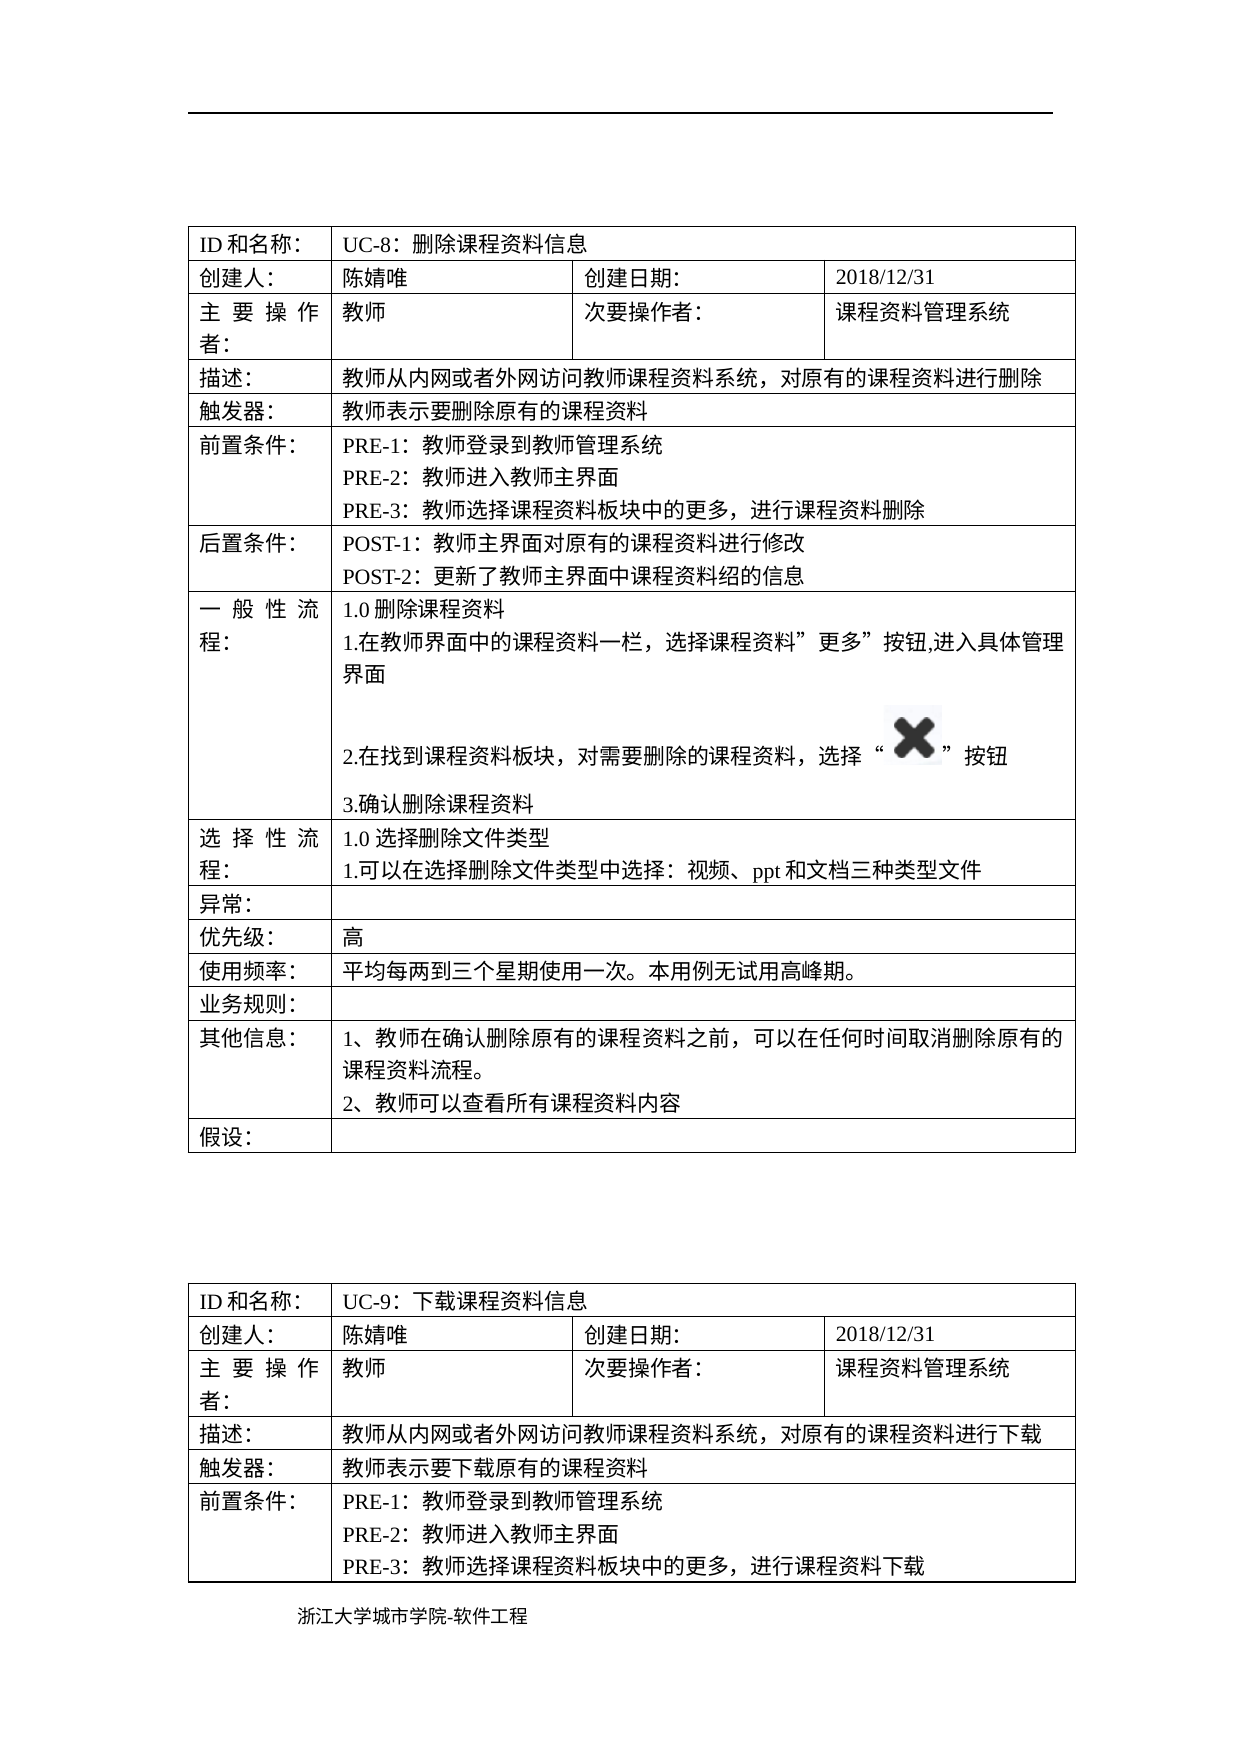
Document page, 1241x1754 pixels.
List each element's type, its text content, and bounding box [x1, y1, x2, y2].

picture [883, 705, 942, 765]
table_cell PRE-1：教师登录到教师管理系统 PRE-2：教师进入教师主界面 PRE-3：教师选择课程资料板块中的更多，进行课程资料下载 [332, 1484, 1075, 1581]
table_cell 2018/12/31 [825, 261, 1075, 293]
table_cell 前置条件： [189, 1484, 331, 1581]
table_cell 平均每两到三个星期使用一次。本用例无试用高峰期。 [332, 954, 1075, 986]
table_cell 1、教师在确认删除原有的课程资料之前，可以在任何时间取消删除原有的课程资料流程。 2、教师可以查看所有课程资料内容 [332, 1021, 1075, 1118]
table_header ID和名称： [189, 227, 331, 259]
table_cell 描述： [189, 360, 331, 393]
table_cell 1.0删除课程资料 1.在教师界面中的课程资料一栏，选择课程资料”更多”按钮,进入具体管理界面 2.在找到课程资料板块，对需要删除的课程资料，选择“”按钮 3.确认删除课程资料 [332, 592, 1075, 819]
table_cell PRE-1：教师登录到教师管理系统 PRE-2：教师进入教师主界面 PRE-3：教师选择课程资料板块中的更多，进行课程资料删除 [332, 427, 1075, 525]
table_cell 创建日期： [573, 1317, 824, 1350]
table_cell 教师表示要删除原有的课程资料 [332, 394, 1075, 426]
table_cell 创建人： [189, 261, 331, 293]
table_header ID和名称： [189, 1284, 331, 1316]
table_cell 描述： [189, 1417, 331, 1449]
table_cell 课程资料管理系统 [825, 1351, 1075, 1416]
table_cell 创建日期： [573, 261, 824, 293]
table_cell [332, 886, 1075, 919]
table_cell 一般性流程： [189, 592, 331, 819]
table_cell [332, 987, 1075, 1019]
table_cell 课程资料管理系统 [825, 294, 1075, 359]
table_header UC-8：删除课程资料信息 [332, 227, 1075, 259]
table_cell 高 [332, 920, 1075, 952]
table_header UC-9：下载课程资料信息 [332, 1284, 1075, 1316]
table_cell 选择性流程： [189, 820, 331, 885]
table_cell 教师从内网或者外网访问教师课程资料系统，对原有的课程资料进行下载 [332, 1417, 1075, 1449]
table_cell 2018/12/31 [825, 1317, 1075, 1350]
table_cell 1.0 选择删除文件类型 1.可以在选择删除文件类型中选择：视频、ppt和文档三种类型文件 [332, 820, 1075, 885]
table_cell [332, 1119, 1075, 1152]
table_cell 触发器： [189, 1450, 331, 1483]
table_cell 教师从内网或者外网访问教师课程资料系统，对原有的课程资料进行删除 [332, 360, 1075, 393]
table_cell 教师 [332, 294, 572, 359]
table_cell 异常： [189, 886, 331, 919]
table_cell 陈婧唯 [332, 1317, 572, 1350]
table_cell 次要操作者： [573, 1351, 824, 1416]
table_cell 触发器： [189, 394, 331, 426]
table_cell 假设： [189, 1119, 331, 1152]
table_cell POST-1：教师主界面对原有的课程资料进行修改 POST-2：更新了教师主界面中课程资料绍的信息 [332, 526, 1075, 591]
table_cell 次要操作者： [573, 294, 824, 359]
table_cell 陈婧唯 [332, 261, 572, 293]
table_cell 教师表示要下载原有的课程资料 [332, 1450, 1075, 1483]
table_cell 业务规则： [189, 987, 331, 1019]
table_cell 前置条件： [189, 427, 331, 525]
table_cell 主要操作者： [189, 294, 331, 359]
table_cell 创建人： [189, 1317, 331, 1350]
table_cell 其他信息： [189, 1021, 331, 1118]
table_cell 优先级： [189, 920, 331, 952]
table_cell 主要操作者： [189, 1351, 331, 1416]
table_cell 使用频率： [189, 954, 331, 986]
table_cell 后置条件： [189, 526, 331, 591]
table_cell 教师 [332, 1351, 572, 1416]
